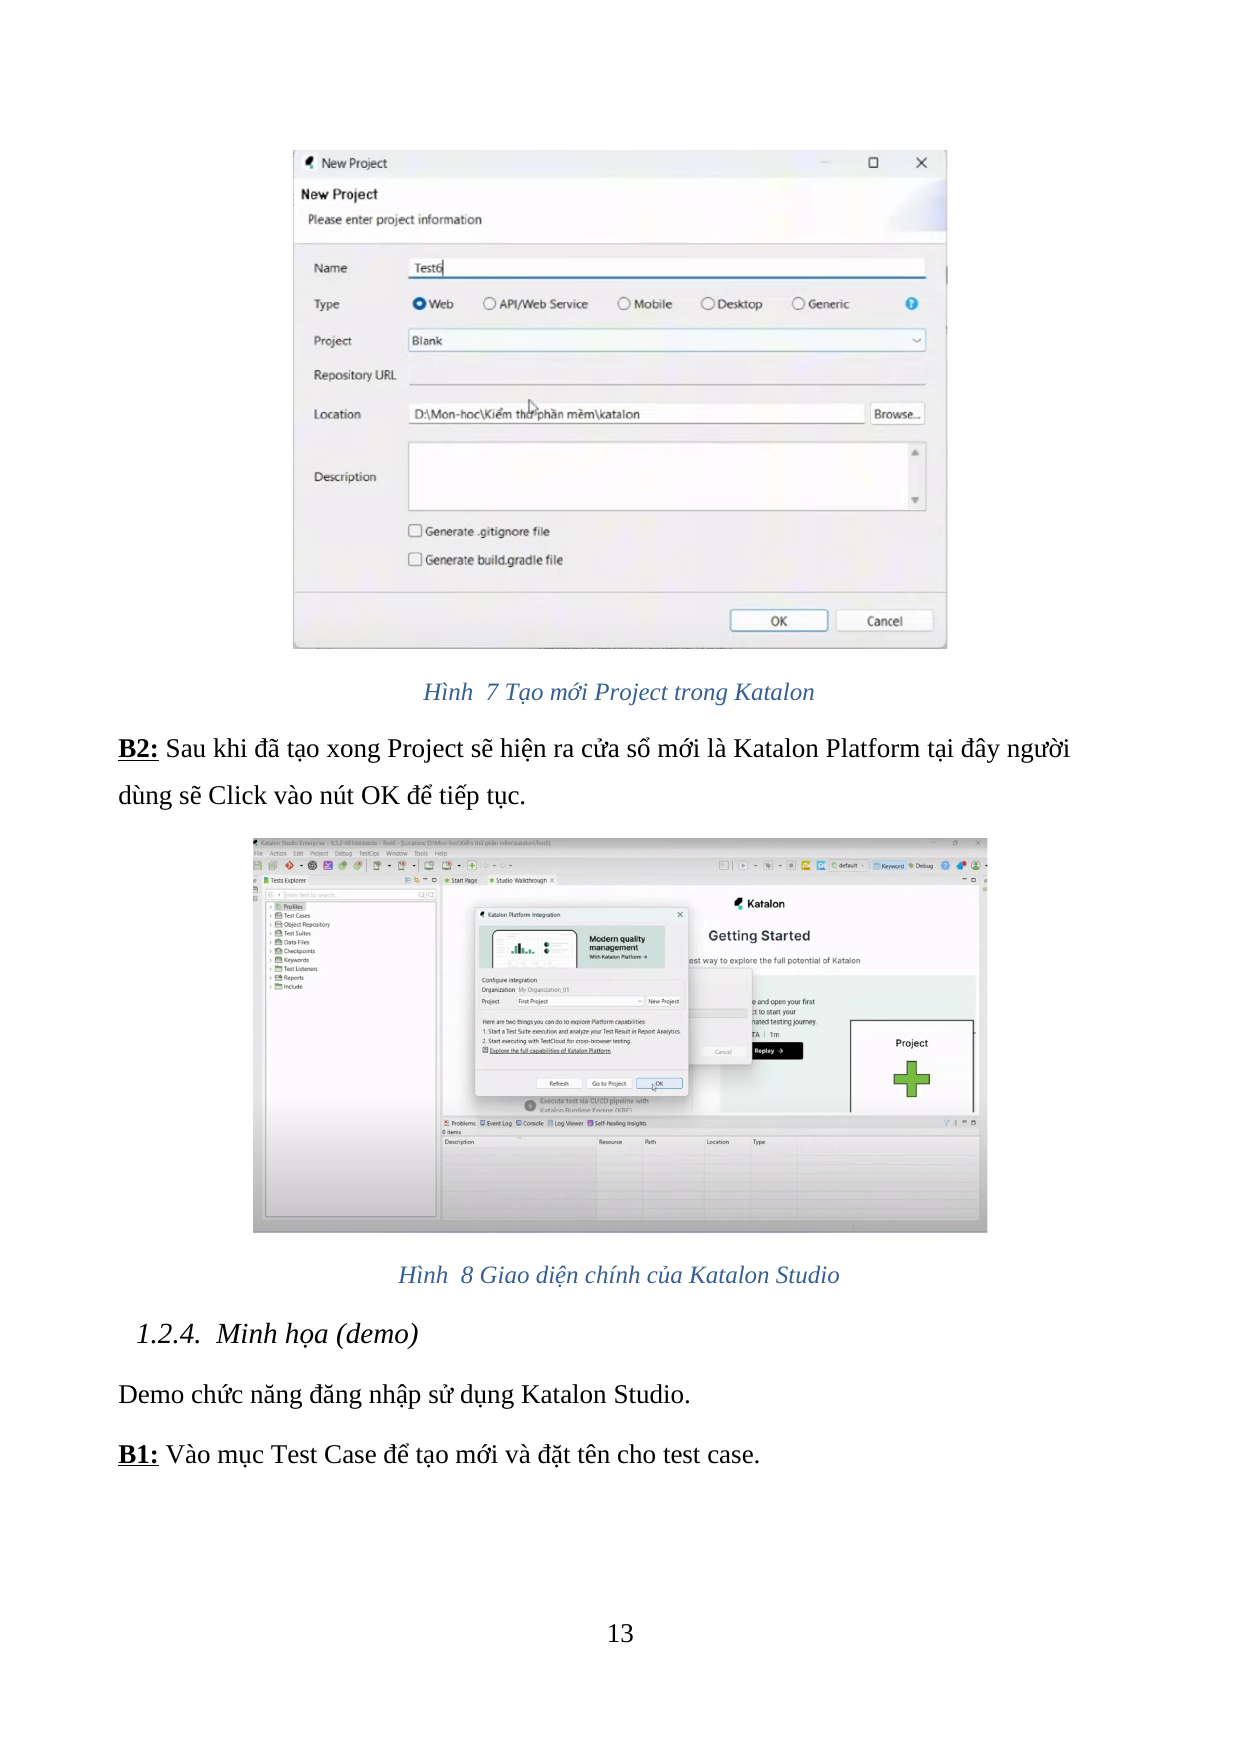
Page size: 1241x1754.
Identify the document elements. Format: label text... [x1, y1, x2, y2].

text Demo chức năng đăng nhập sử dụng Katalon Studio. [118, 1379, 1122, 1410]
subtitle Minh họa (demo) [136, 1316, 1122, 1349]
picture [253, 838, 988, 1233]
text B1: Vào mục Test Case để tạo mới và đặt tên cho test case. [118, 1438, 1122, 1469]
subtitle Hình 8 Giao diện chính của Katalon Studio [118, 1260, 1122, 1289]
picture [292, 150, 948, 649]
text B2: Sau khi đã tạo xong Project sẽ hiện ra cửa sổ mới là Katalon Platform tại đây người dùng sẽ Click vào nút OK để tiếp tục. [118, 732, 1122, 810]
subtitle Hình 7 Tạo mới Project trong Katalon [118, 677, 1122, 706]
